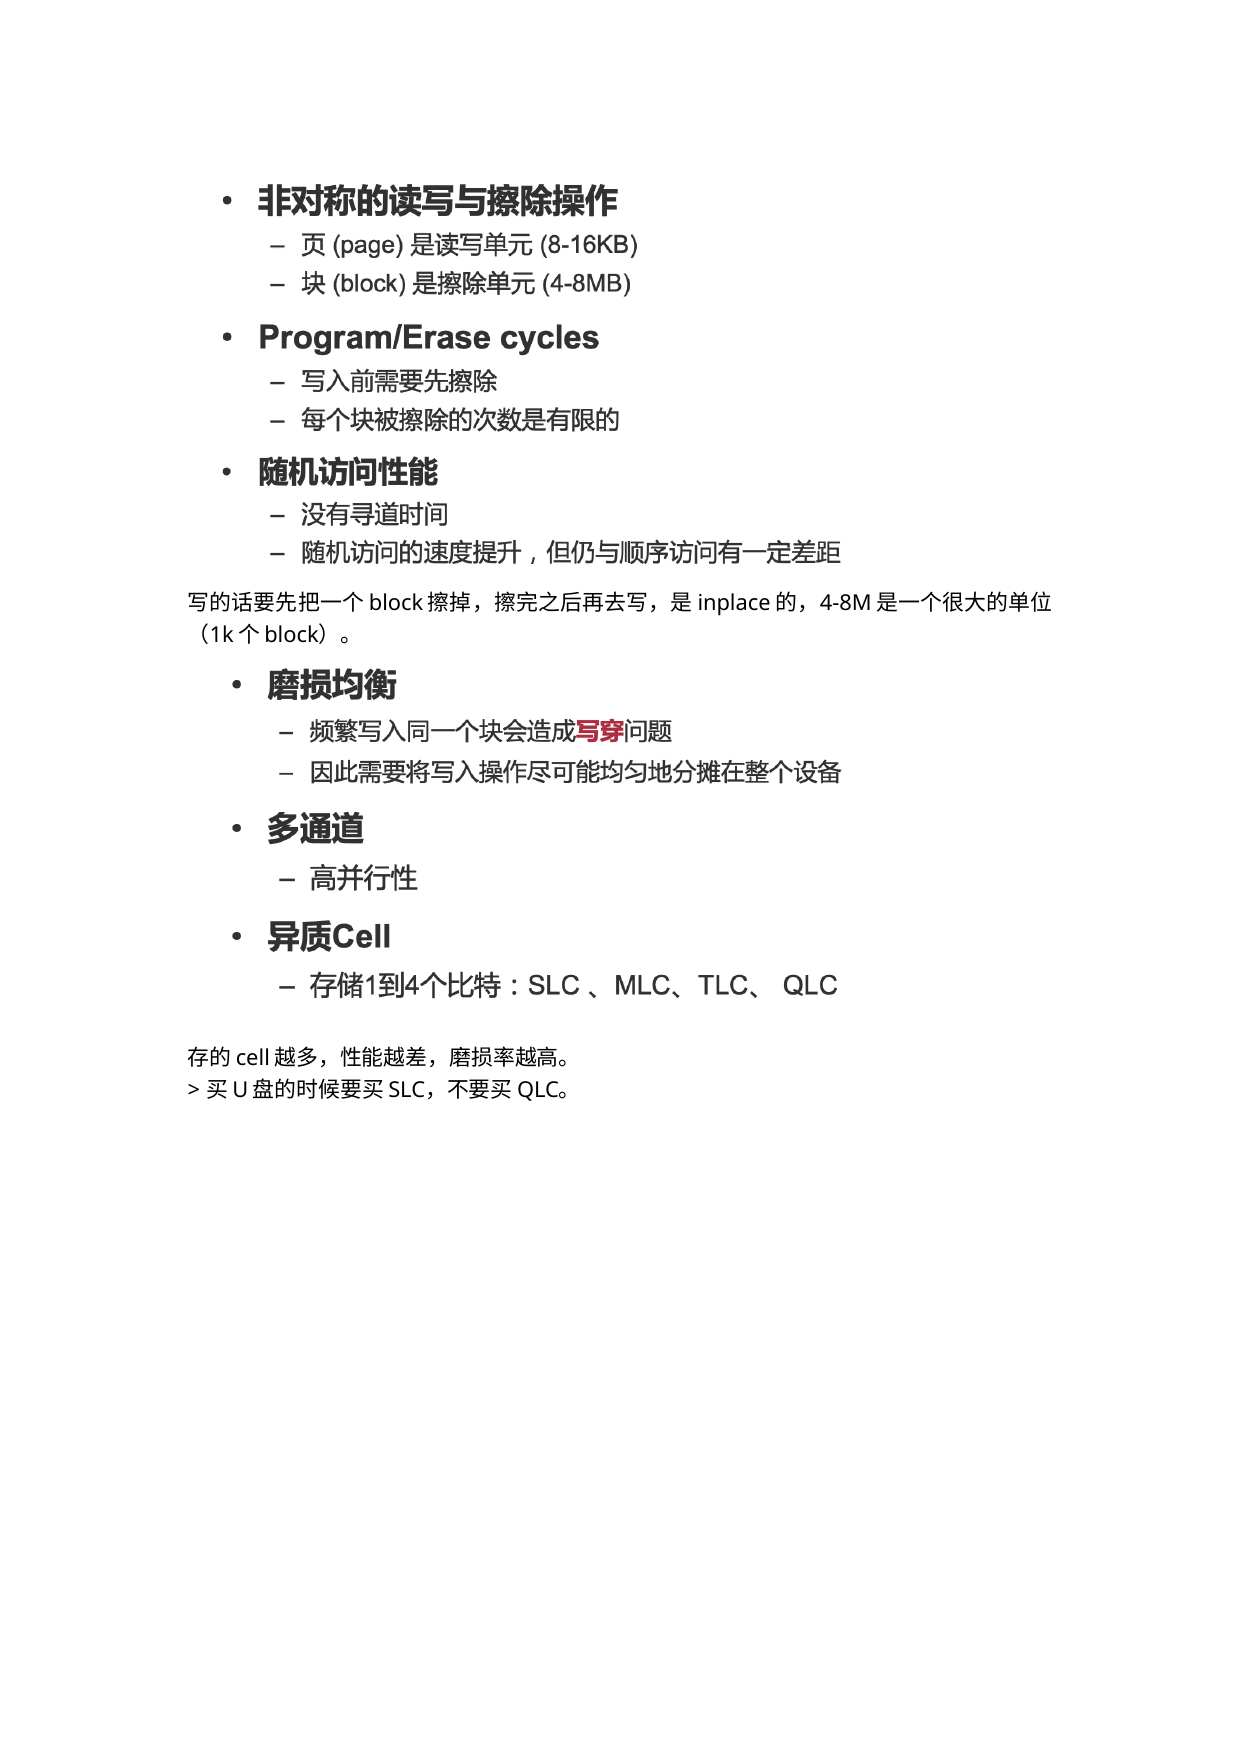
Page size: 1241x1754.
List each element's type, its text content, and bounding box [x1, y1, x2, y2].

picture [187, 162, 1053, 578]
picture [187, 649, 1053, 1011]
text 存的cell越多，性能越差，磨损率越高。 [187, 1039, 1053, 1072]
text 写的话要先把一个block擦掉，擦完之后再去写，是inplace的，4-8M是一个很大的单位（1k个block）。 [187, 584, 1053, 649]
text > 买U盘的时候要买SLC，不要买QLC。 [187, 1072, 1053, 1104]
